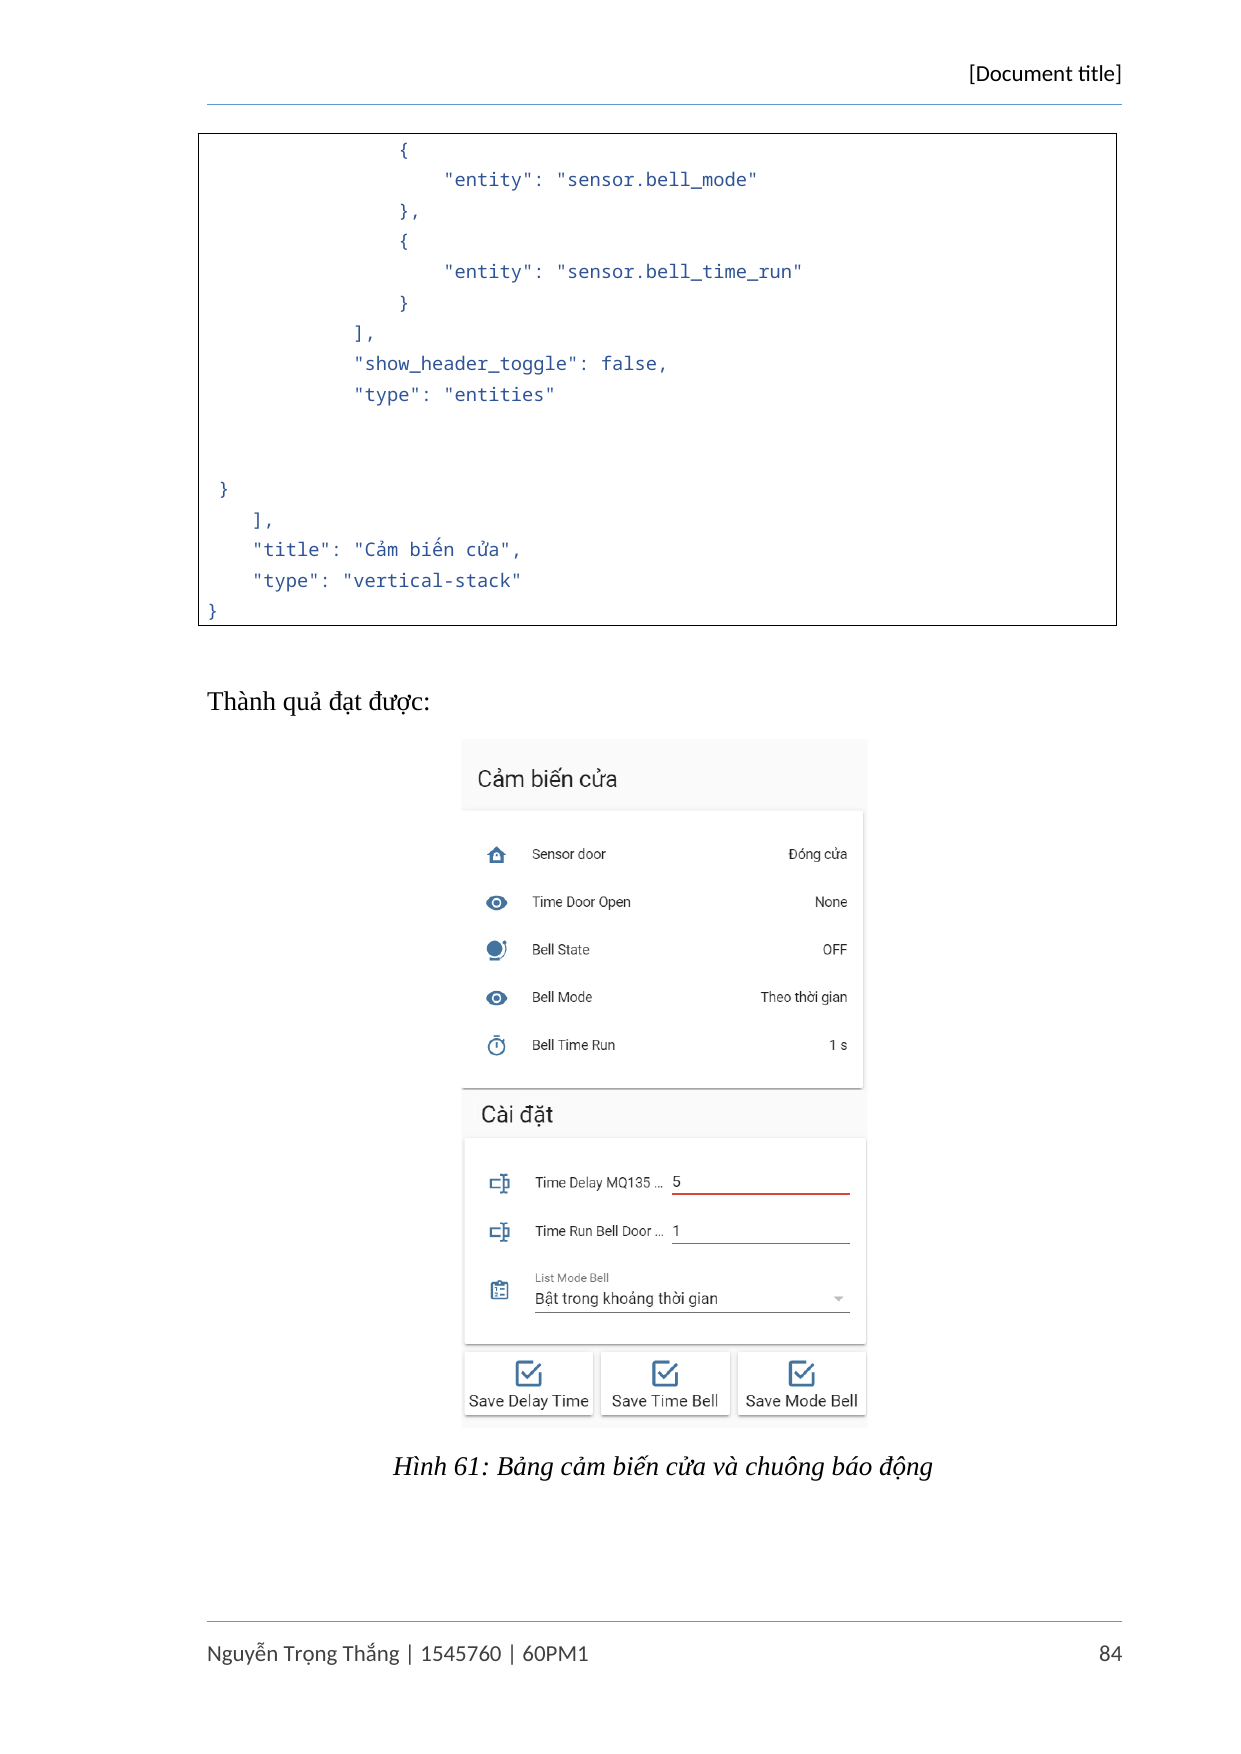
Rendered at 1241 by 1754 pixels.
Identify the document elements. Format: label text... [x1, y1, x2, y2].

text "entity": "sensor.bell_time_run" [199, 255, 1116, 284]
text } [199, 408, 1116, 501]
text } [199, 286, 1116, 314]
text ], [199, 503, 1116, 531]
text Hình 61: Bảng cảm biến cửa và chuông báo động [207, 1450, 1122, 1481]
text { [199, 225, 1116, 253]
text } [199, 595, 1116, 625]
text "show_header_toggle": false, [199, 347, 1116, 376]
text Thành quả đạt được: [207, 686, 1122, 717]
text "type": "vertical-stack" [199, 564, 1116, 593]
text "entity": "sensor.bell_mode" [199, 163, 1116, 192]
text ], [199, 317, 1116, 345]
text }, [199, 194, 1116, 223]
text "title": "Cảm biến cửa", [199, 533, 1116, 562]
text { [199, 134, 1116, 161]
text "type": "entities" [199, 378, 1116, 406]
picture [461, 739, 868, 1428]
